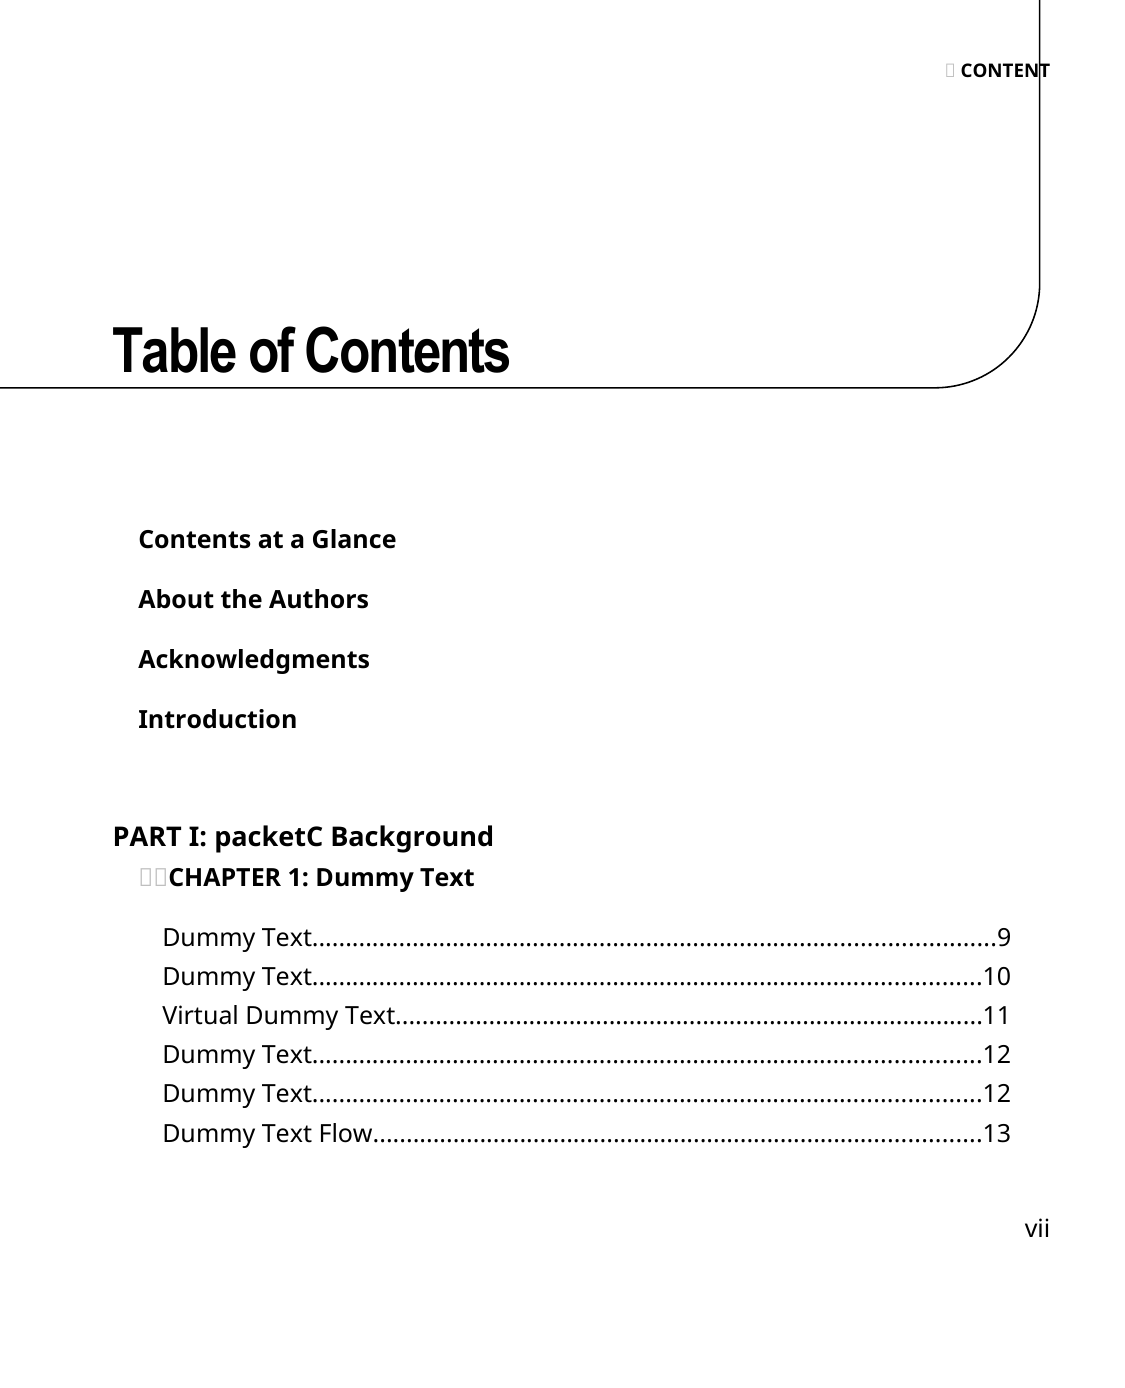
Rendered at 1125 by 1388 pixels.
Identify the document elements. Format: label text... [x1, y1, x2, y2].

text Dummy Text 12 [162, 1076, 1050, 1110]
text About the Authors xvi [138, 581, 1050, 615]
text Introduction xix [138, 701, 1050, 735]
text Dummy Text 10 [162, 959, 1050, 993]
text Acknowledgments xvii [138, 641, 1050, 675]
text Table of Contents [112, 314, 1050, 386]
text PART I: packetC Background 1 [112, 817, 1050, 854]
text Virtual Dummy Text 11 [162, 998, 1050, 1032]
text CHAPTER 1: Dummy Text 3 [138, 859, 1050, 893]
text Dummy Text 12 [162, 1037, 1050, 1071]
text Dummy Text Flow 13 [162, 1115, 1050, 1149]
text Contents at a Glance v [138, 521, 1050, 555]
text Dummy Text 9 [162, 919, 1050, 953]
